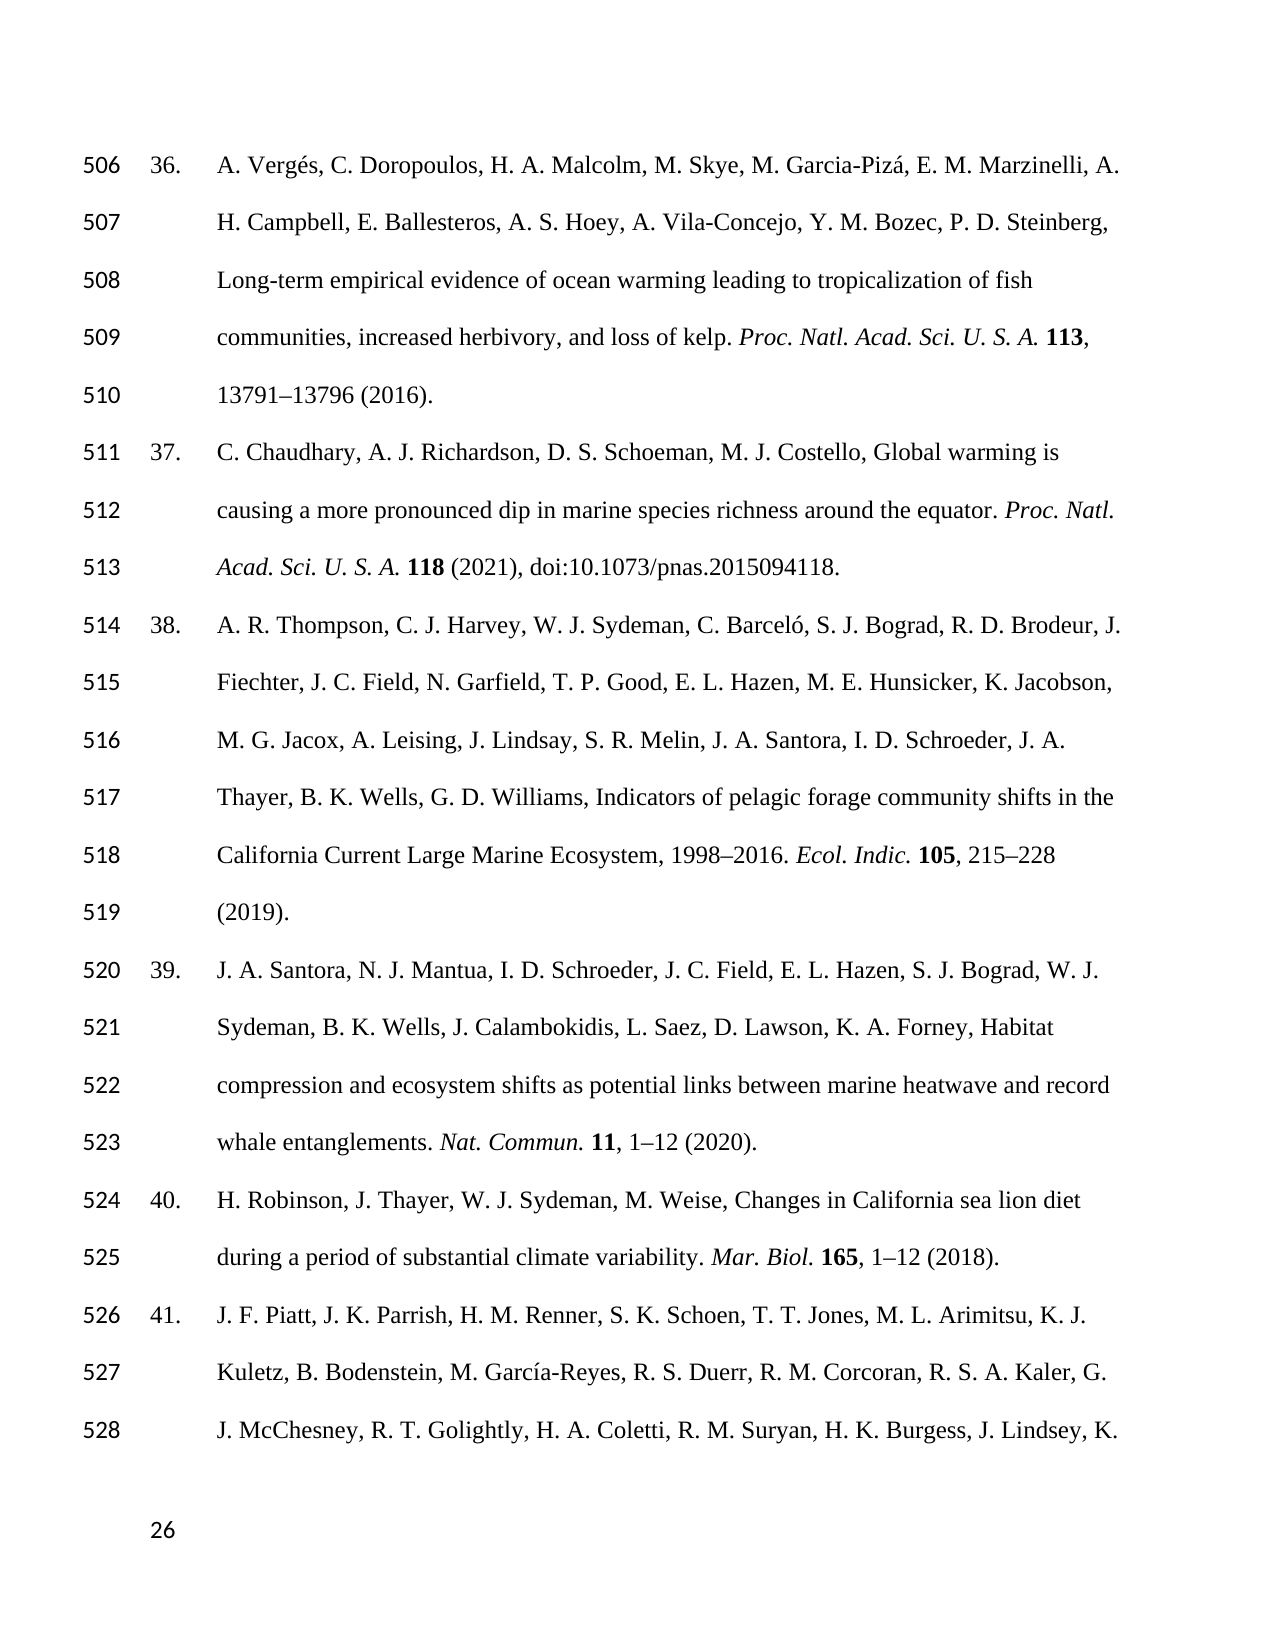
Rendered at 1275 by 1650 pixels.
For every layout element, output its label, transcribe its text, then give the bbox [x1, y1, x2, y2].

text 37. C. Chaudhary, A. J. Richardson, D. S. Schoeman, M. J. Costello, Global warming is causing a more pronounced dip in marine species richness around the equator. Proc. Natl. Acad. Sci. U. S. A. 118 (2021), doi:10.1073/pnas.2015094118. [150, 437, 1125, 581]
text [150, 1300, 1125, 1444]
text 39. J. A. Santora, N. J. Mantua, I. D. Schroeder, J. C. Field, E. L. Hazen, S. J. Bograd, W. J. Sydeman, B. K. Wells, J. Calambokidis, L. Saez, D. Lawson, K. A. Forney, Habitat compression and ecosystem shifts as potential links between marine heatwave and record whale entanglements. Nat. Commun. 11, 1–12 (2020). [150, 955, 1125, 1156]
text 36. A. Vergés, C. Doropoulos, H. A. Malcolm, M. Skye, M. Garcia-Pizá, E. M. Marzinelli, A. H. Campbell, E. Ballesteros, A. S. Hoey, A. Vila-Concejo, Y. M. Bozec, P. D. Steinberg, Long-term empirical evidence of ocean warming leading to tropicalization of fish communities, increased herbivory, and loss of kelp. Proc. Natl. Acad. Sci. U. S. A. 113, 13791–13796 (2016). [150, 150, 1125, 409]
text 40. H. Robinson, J. Thayer, W. J. Sydeman, M. Weise, Changes in California sea lion diet during a period of substantial climate variability. Mar. Biol. 165, 1–12 (2018). [150, 1185, 1125, 1271]
text 38. A. R. Thompson, C. J. Harvey, W. J. Sydeman, C. Barceló, S. J. Bograd, R. D. Brodeur, J. Fiechter, J. C. Field, N. Garfield, T. P. Good, E. L. Hazen, M. E. Hunsicker, K. Jacobson, M. G. Jacox, A. Leising, J. Lindsay, S. R. Melin, J. A. Santora, I. D. Schroeder, J. A. Thayer, B. K. Wells, G. D. Williams, Indicators of pelagic forage community shifts in the California Current Large Marine Ecosystem, 1998–2016. Ecol. Indic. 105, 215–228 (2019). [150, 610, 1125, 926]
